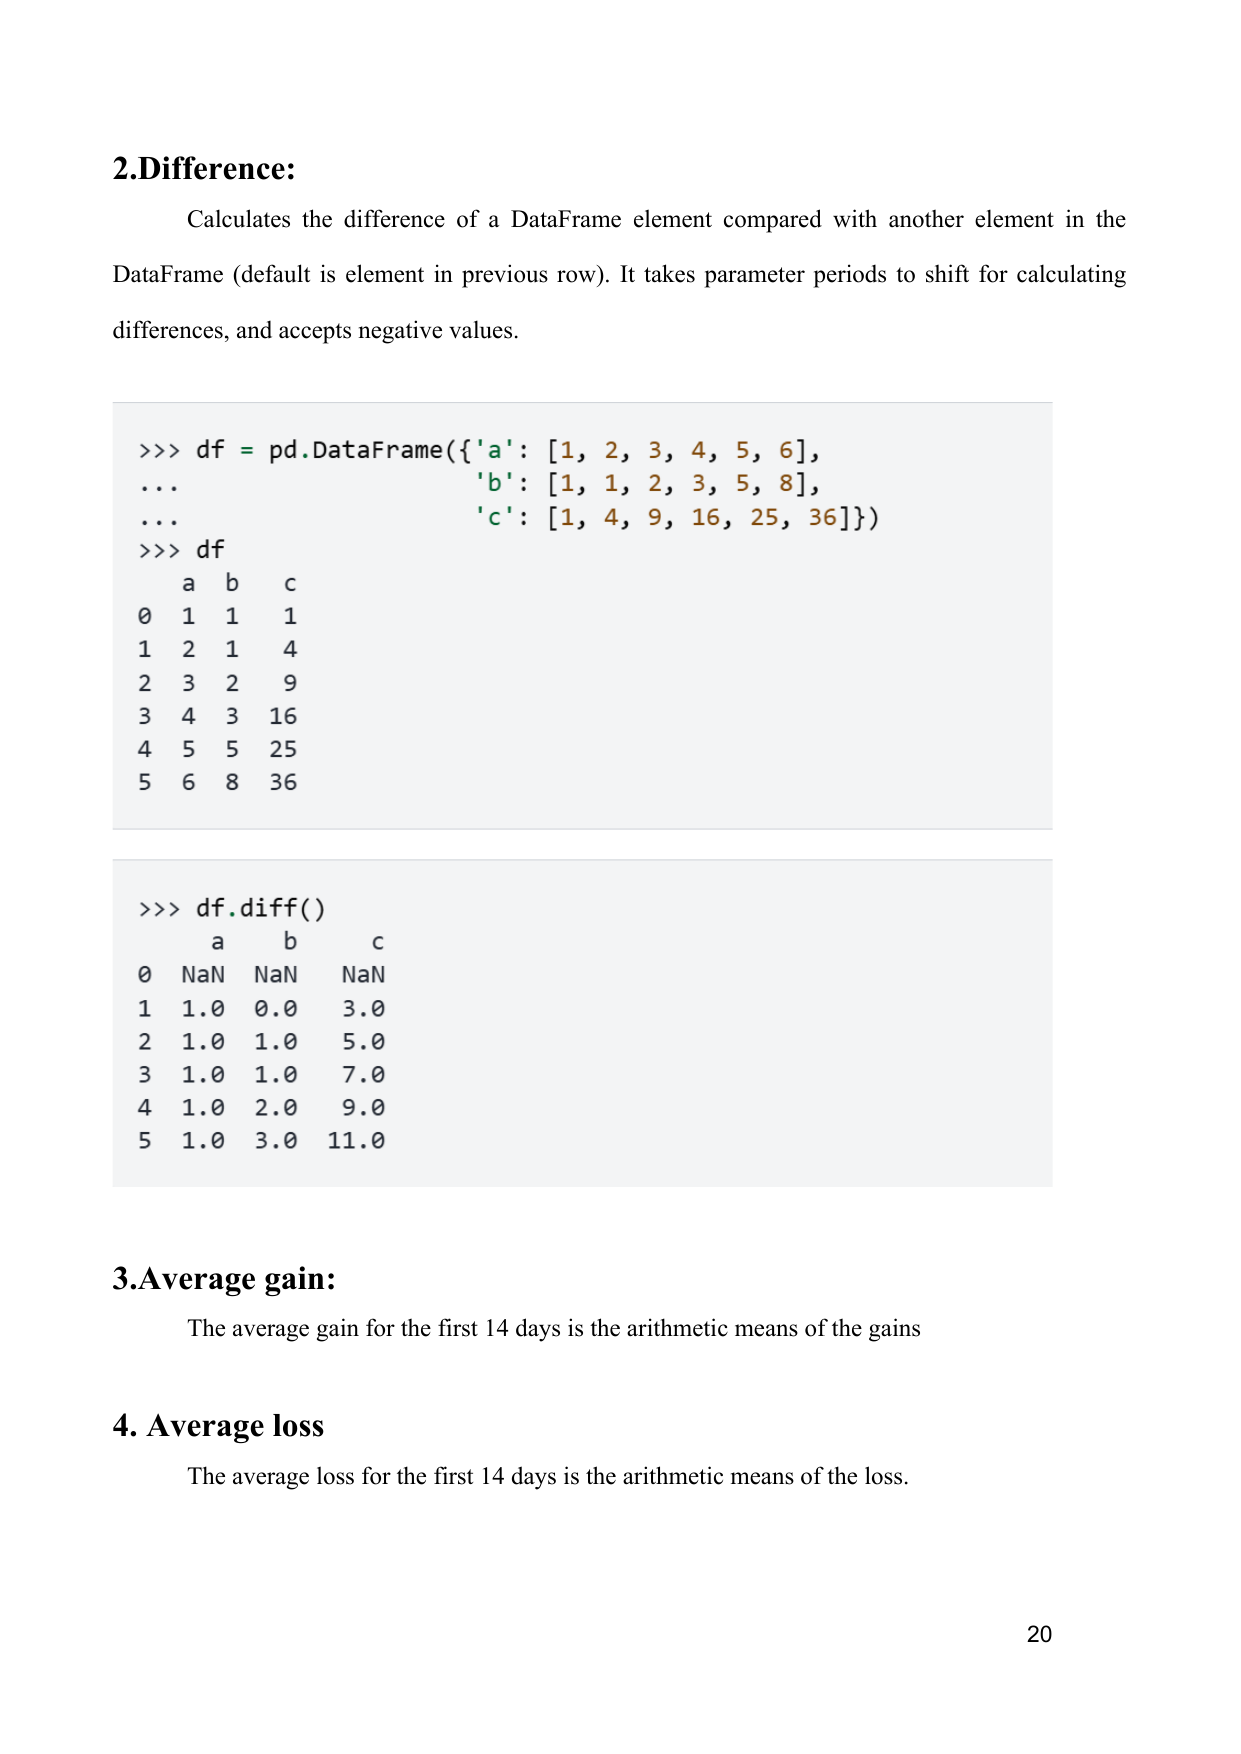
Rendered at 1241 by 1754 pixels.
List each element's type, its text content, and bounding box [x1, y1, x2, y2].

text The average loss for the first 14 days is the arithmetic means of the loss. [112, 1462, 1128, 1490]
subtitle 4. Average loss [112, 1407, 1128, 1444]
text The average gain for the first 14 days is the arithmetic means of the gains [112, 1314, 1128, 1342]
subtitle 2.Difference: [112, 150, 1128, 187]
subtitle 3.Average gain: [112, 1259, 1128, 1296]
picture [112, 402, 1053, 1187]
text Calculates the difference of a DataFrame element compared with another element in the DataFrame (default is element in previous row). It takes parameter periods to shift for calculating differences, and accepts negative values. [112, 205, 1128, 343]
